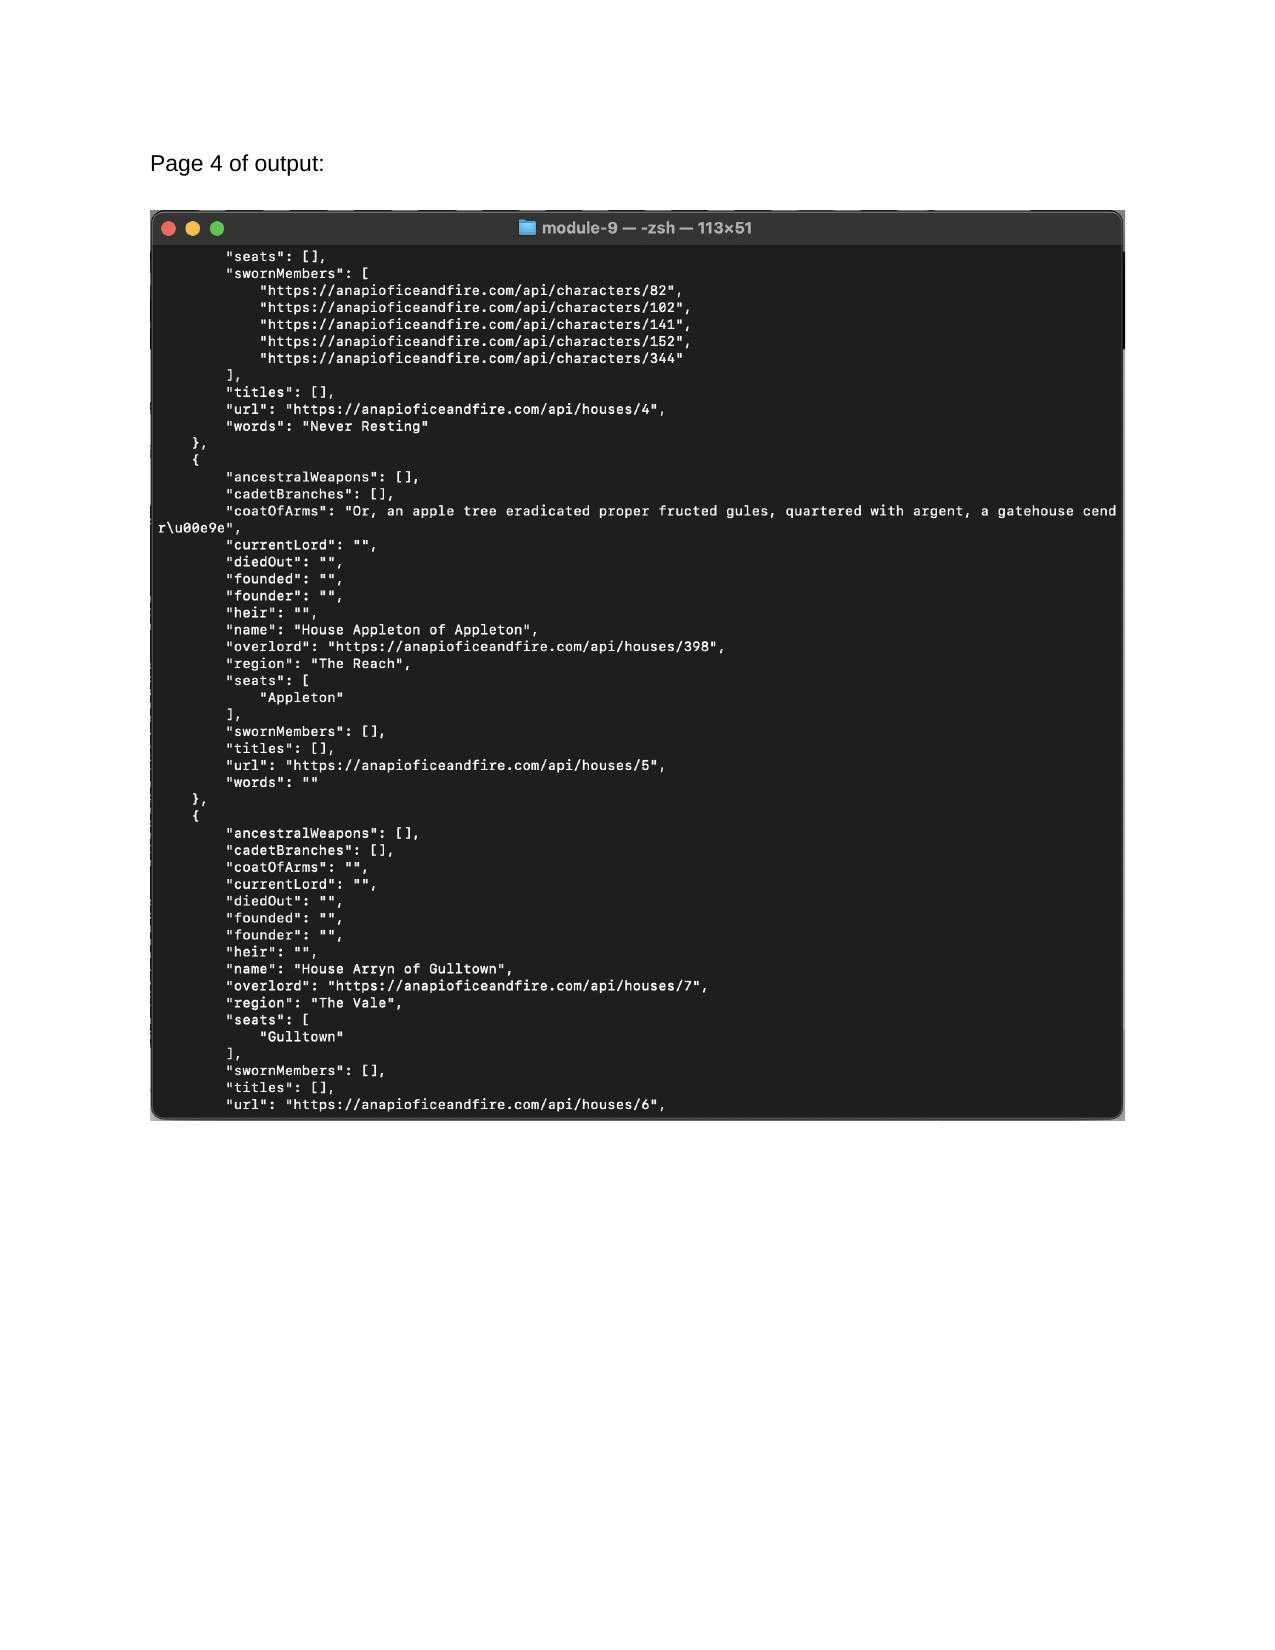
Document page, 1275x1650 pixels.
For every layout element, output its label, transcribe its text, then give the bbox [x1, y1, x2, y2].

text Page 4 of output: [150, 150, 1125, 176]
picture [150, 210, 1125, 1121]
